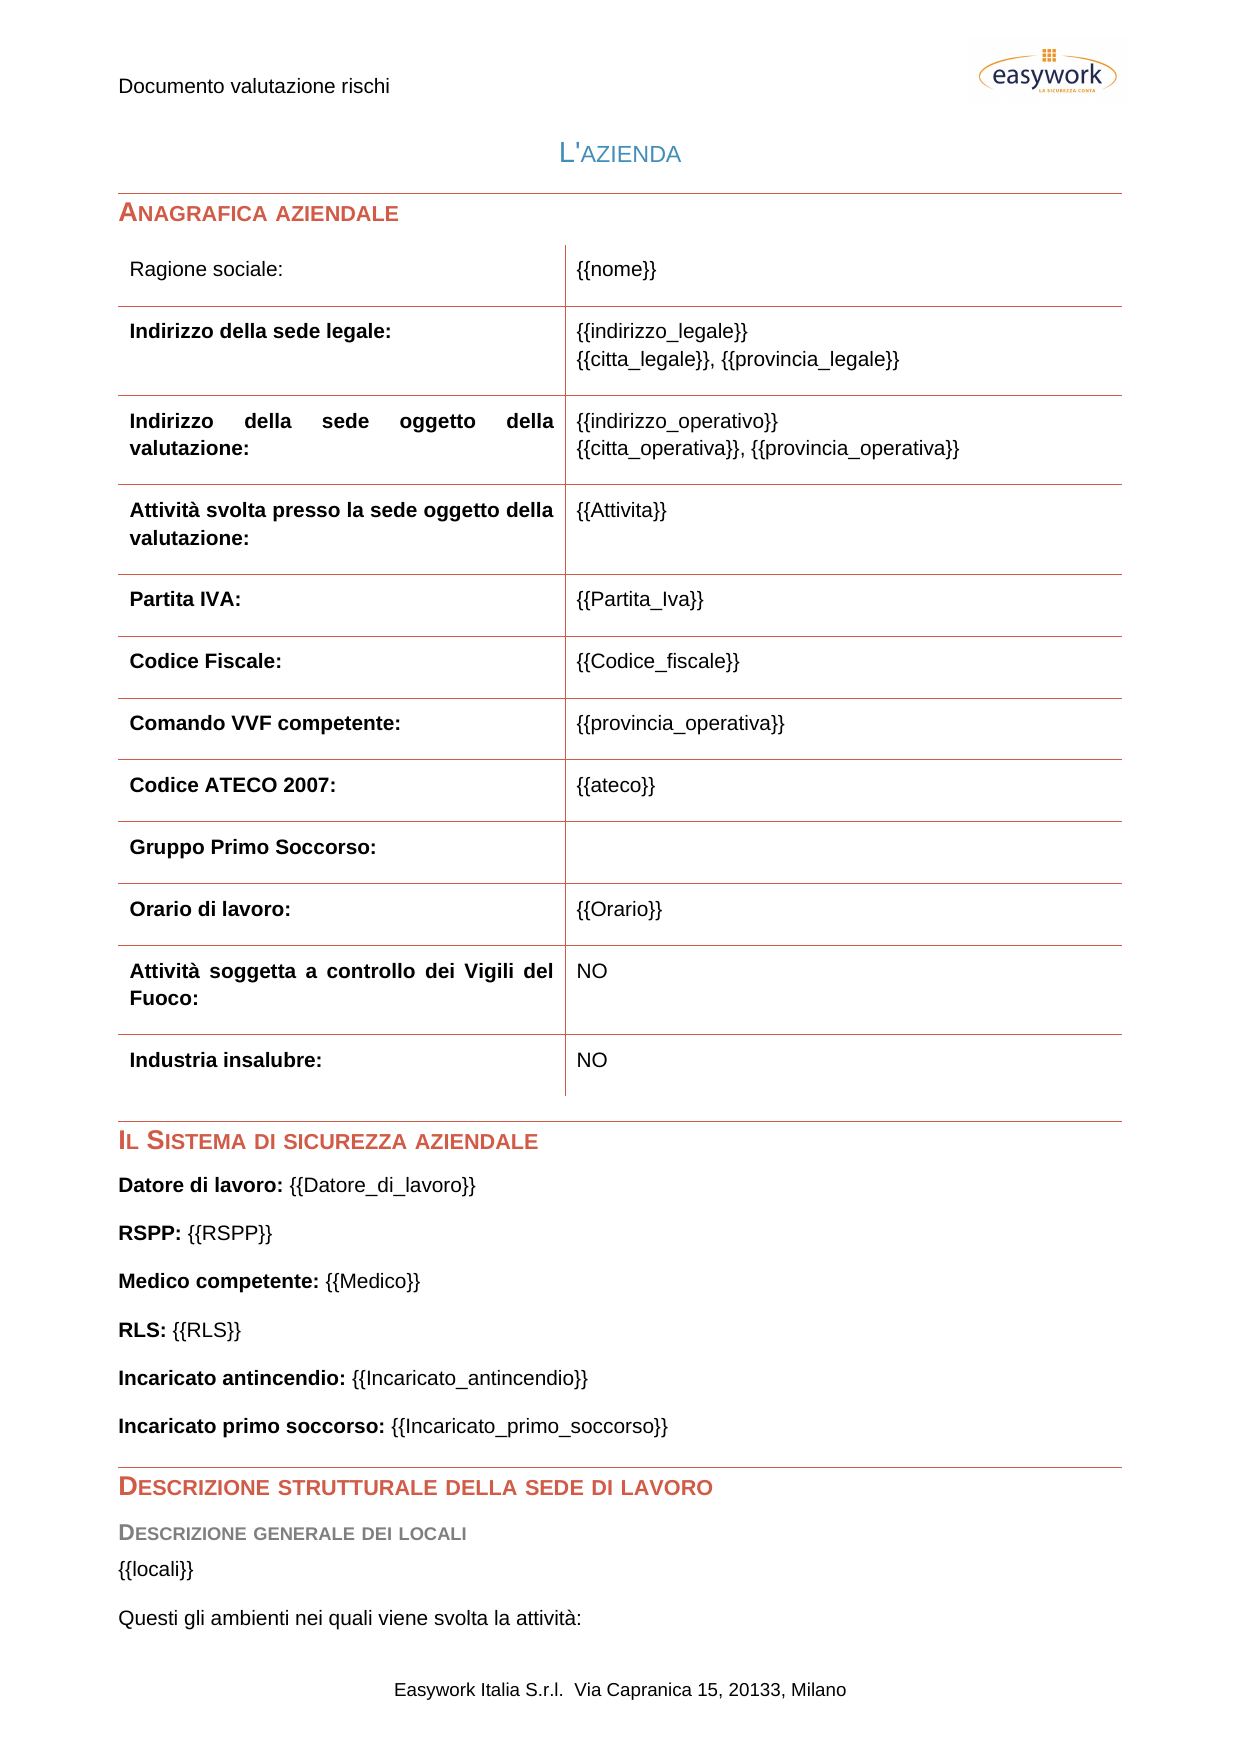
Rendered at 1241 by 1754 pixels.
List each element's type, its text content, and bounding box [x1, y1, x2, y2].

table_cell {{Partita_Iva}} [566, 575, 1122, 636]
table_cell Orario di lavoro: [118, 884, 565, 945]
text Medico competente: {{Medico}} [118, 1269, 1122, 1293]
subtitle Anagrafica aziendale [118, 194, 1122, 227]
table_cell {{ateco}} [566, 760, 1122, 821]
text Datore di lavoro: {{Datore_di_lavoro}} [118, 1173, 1122, 1197]
subtitle L'azienda [118, 134, 1122, 168]
table_cell Industria insalubre: [118, 1035, 565, 1096]
table_cell Attività svolta presso la sede oggetto della valutazione: [118, 485, 565, 574]
table_cell {{indirizzo_operativo}} {{citta_operativa}}, {{provincia_operativa}} [566, 396, 1122, 484]
table_cell Attività soggetta a controllo dei Vigili del Fuoco: [118, 946, 565, 1034]
subtitle Descrizione strutturale della sede di lavoro [118, 1468, 1122, 1501]
text RSPP: {{RSPP}} [118, 1221, 1122, 1245]
table_cell NO [566, 1035, 1122, 1096]
table_header {{nome}} [566, 245, 1122, 306]
table_cell Codice Fiscale: [118, 637, 565, 697]
table_cell [566, 822, 1122, 883]
table_cell Gruppo Primo Soccorso: [118, 822, 565, 883]
table_cell NO [566, 946, 1122, 1034]
table_header Ragione sociale: [118, 245, 565, 306]
text Incaricato primo soccorso: {{Incaricato_primo_soccorso}} [118, 1414, 1122, 1438]
text {{locali}} [118, 1557, 1122, 1581]
table_cell {{provincia_operativa}} [566, 699, 1122, 759]
subtitle Descrizione generale dei locali [118, 1518, 1122, 1545]
table_cell {{Orario}} [566, 884, 1122, 945]
text Incaricato antincendio: {{Incaricato_antincendio}} [118, 1366, 1122, 1390]
table_cell {{indirizzo_legale}} {{citta_legale}}, {{provincia_legale}} [566, 307, 1122, 395]
table_cell {{Attivita}} [566, 485, 1122, 574]
picture [966, 37, 1130, 102]
text Questi gli ambienti nei quali viene svolta la attività: [118, 1606, 1122, 1629]
table_cell {{Codice_fiscale}} [566, 637, 1122, 697]
table_cell Partita IVA: [118, 575, 565, 636]
text RLS: {{RLS}} [118, 1318, 1122, 1342]
table_cell Comando VVF competente: [118, 699, 565, 759]
subtitle Il Sistema di sicurezza aziendale [118, 1122, 1122, 1156]
table_cell Indirizzo della sede legale: [118, 307, 565, 395]
table_cell Codice ATECO 2007: [118, 760, 565, 821]
table_cell Indirizzo della sede oggetto della valutazione: [118, 396, 565, 484]
